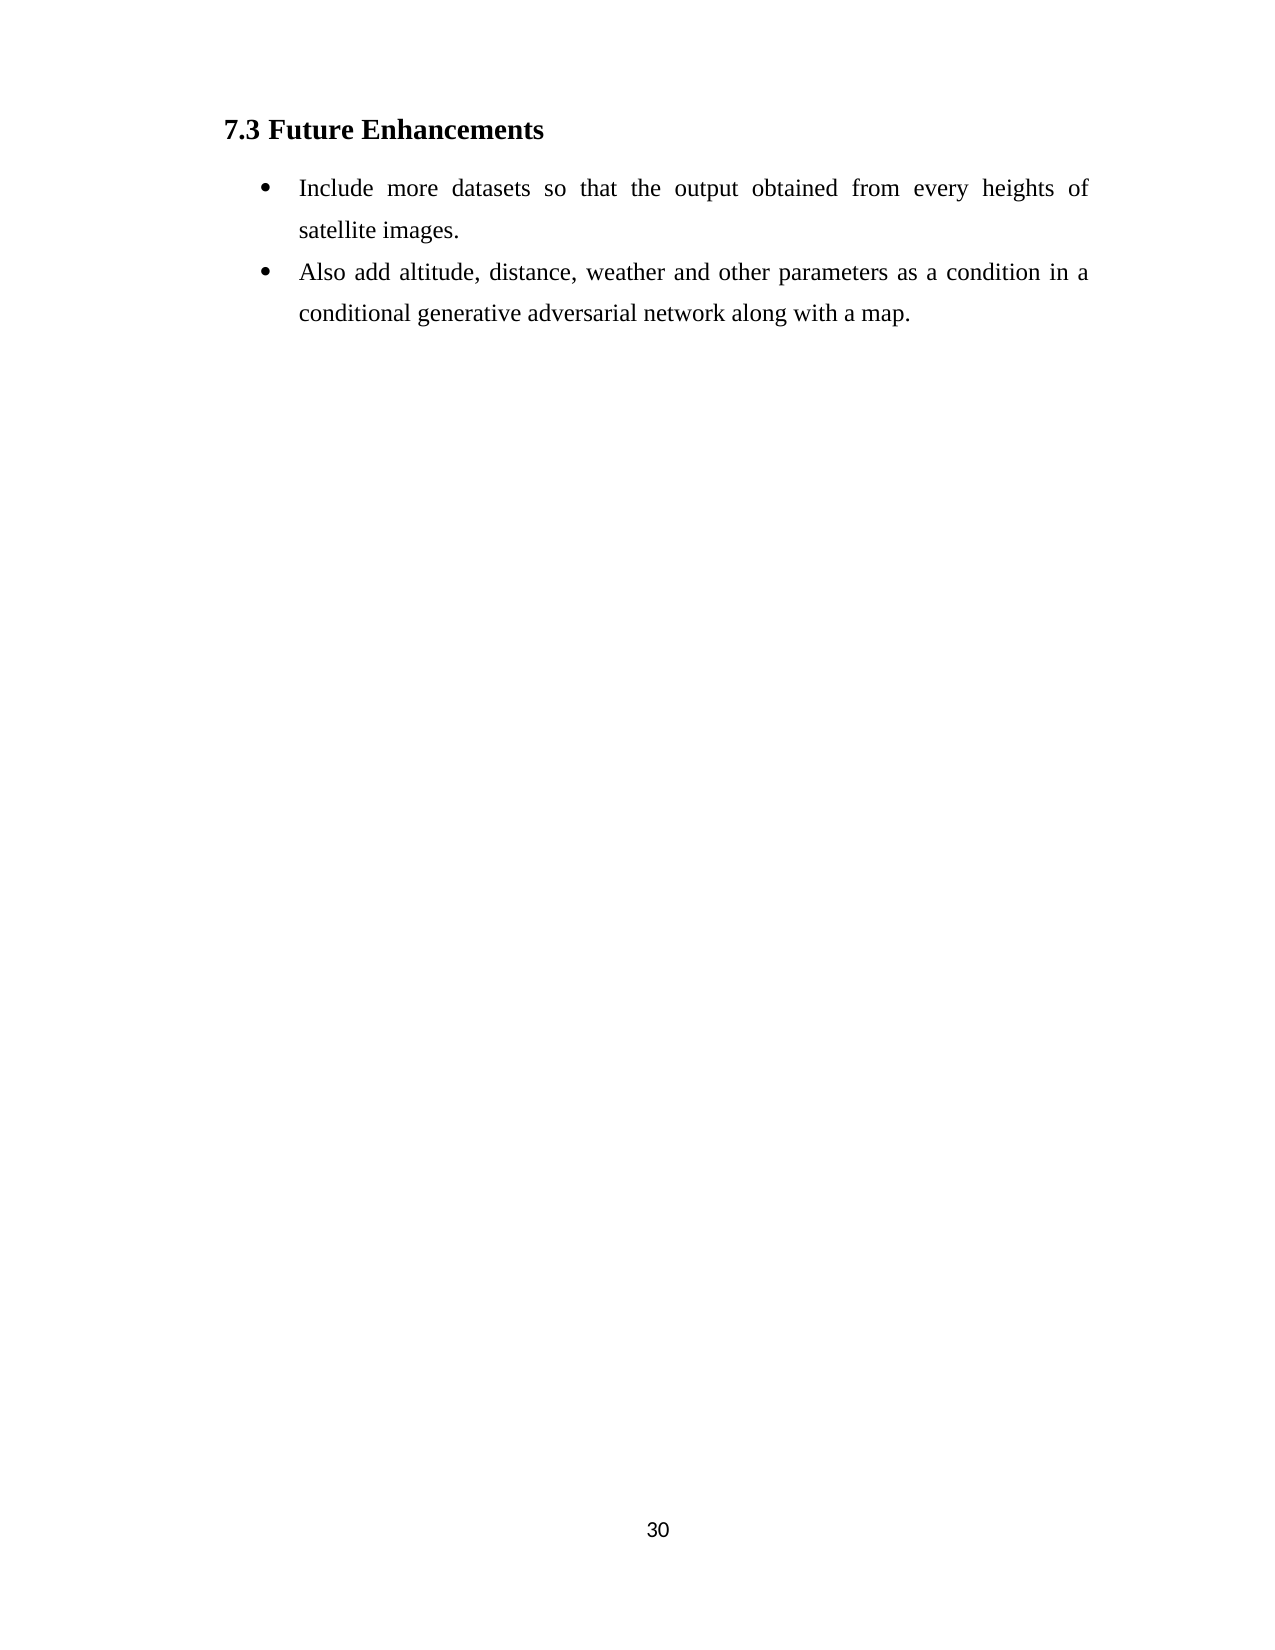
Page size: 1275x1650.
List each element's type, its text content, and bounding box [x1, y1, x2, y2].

list Also add altitude, distance, weather and other parameters as a condition in a conditional generative adversarial network along with a map. [261, 257, 1090, 327]
subtitle 7.3 Future Enhancements [223, 112, 1092, 146]
list Include more datasets so that the output obtained from every heights of satellite images. [261, 173, 1090, 244]
